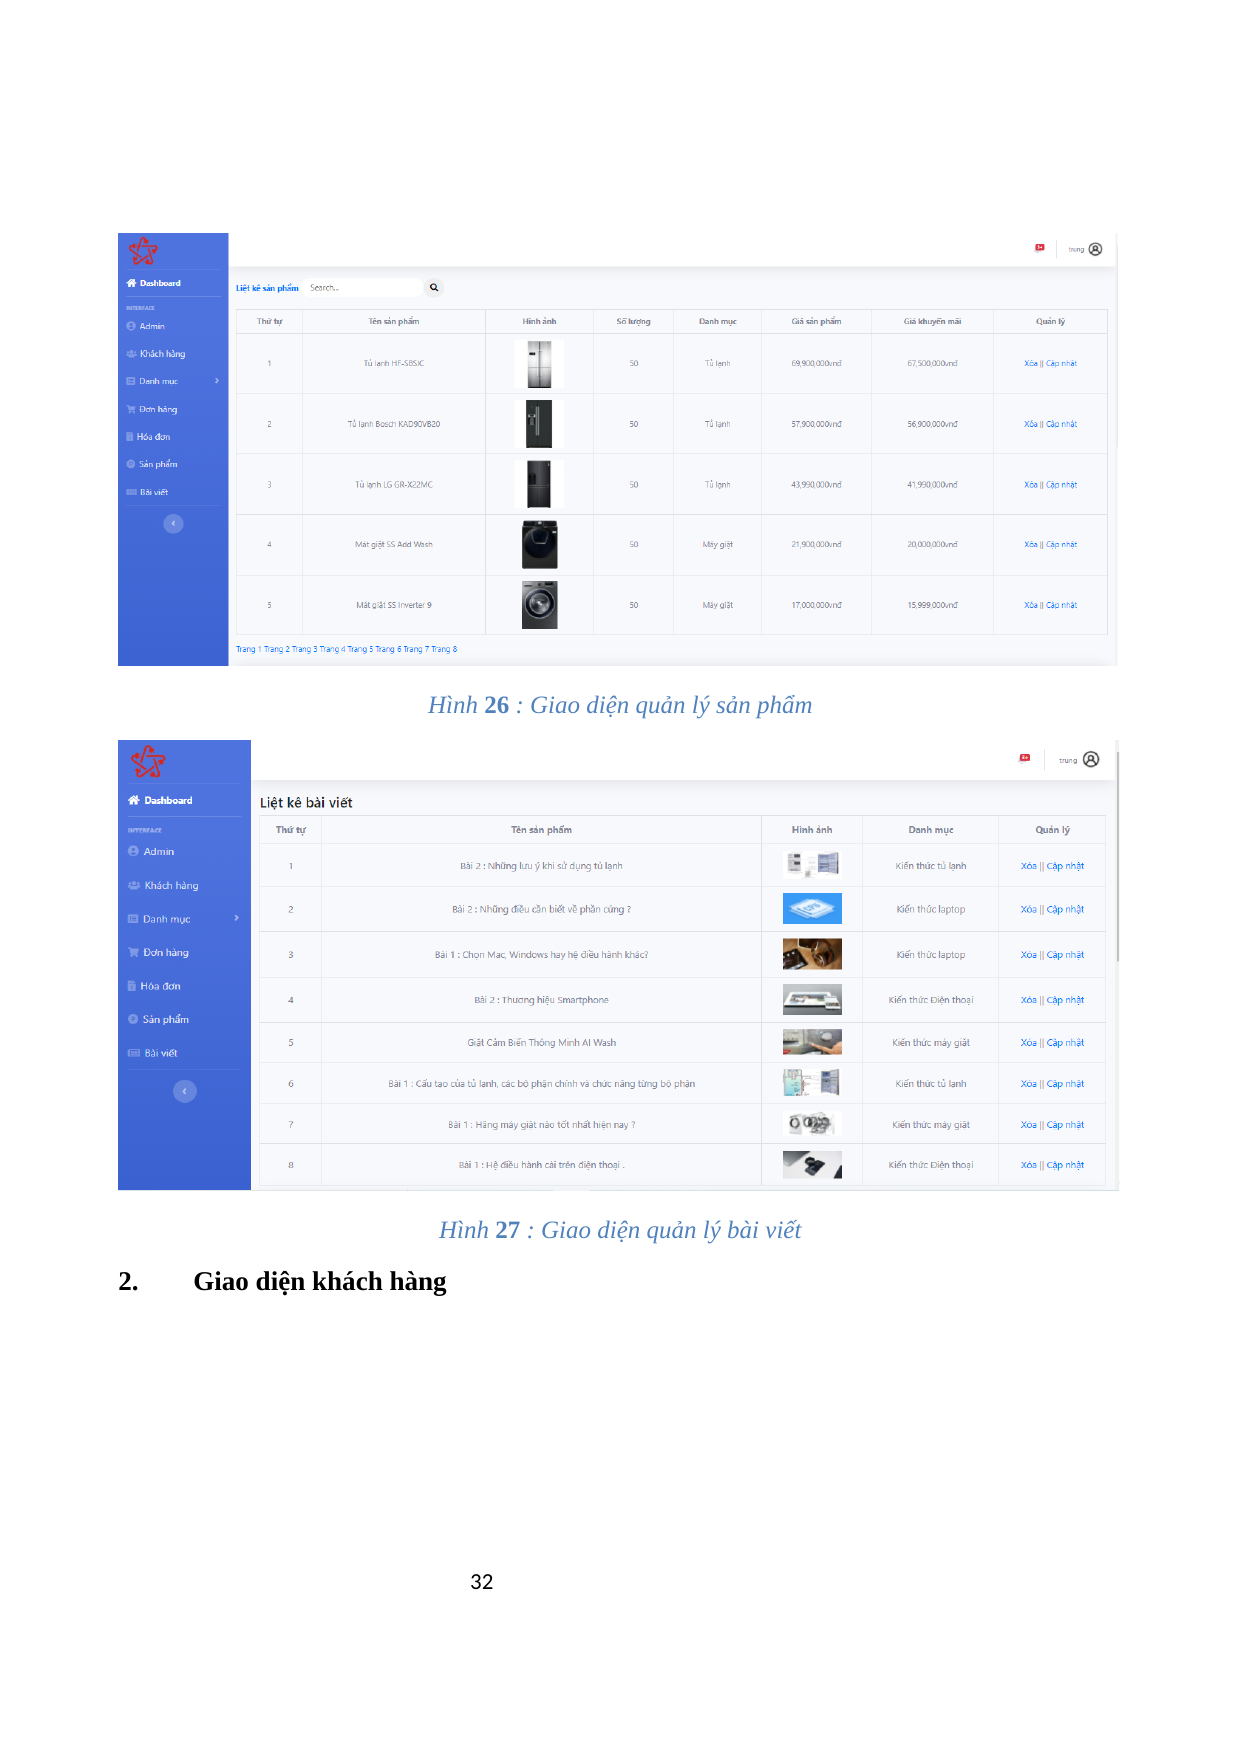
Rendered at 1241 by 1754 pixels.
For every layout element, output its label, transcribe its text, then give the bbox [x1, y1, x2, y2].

picture [118, 233, 1118, 666]
picture [118, 740, 1120, 1191]
subtitle 2. Giao diện khách hàng [118, 1265, 1122, 1296]
text Hình 26 : Giao diện quản lý sản phẩm [118, 691, 1122, 719]
text Hình 27 : Giao diện quản lý bài viết [118, 1215, 1122, 1244]
